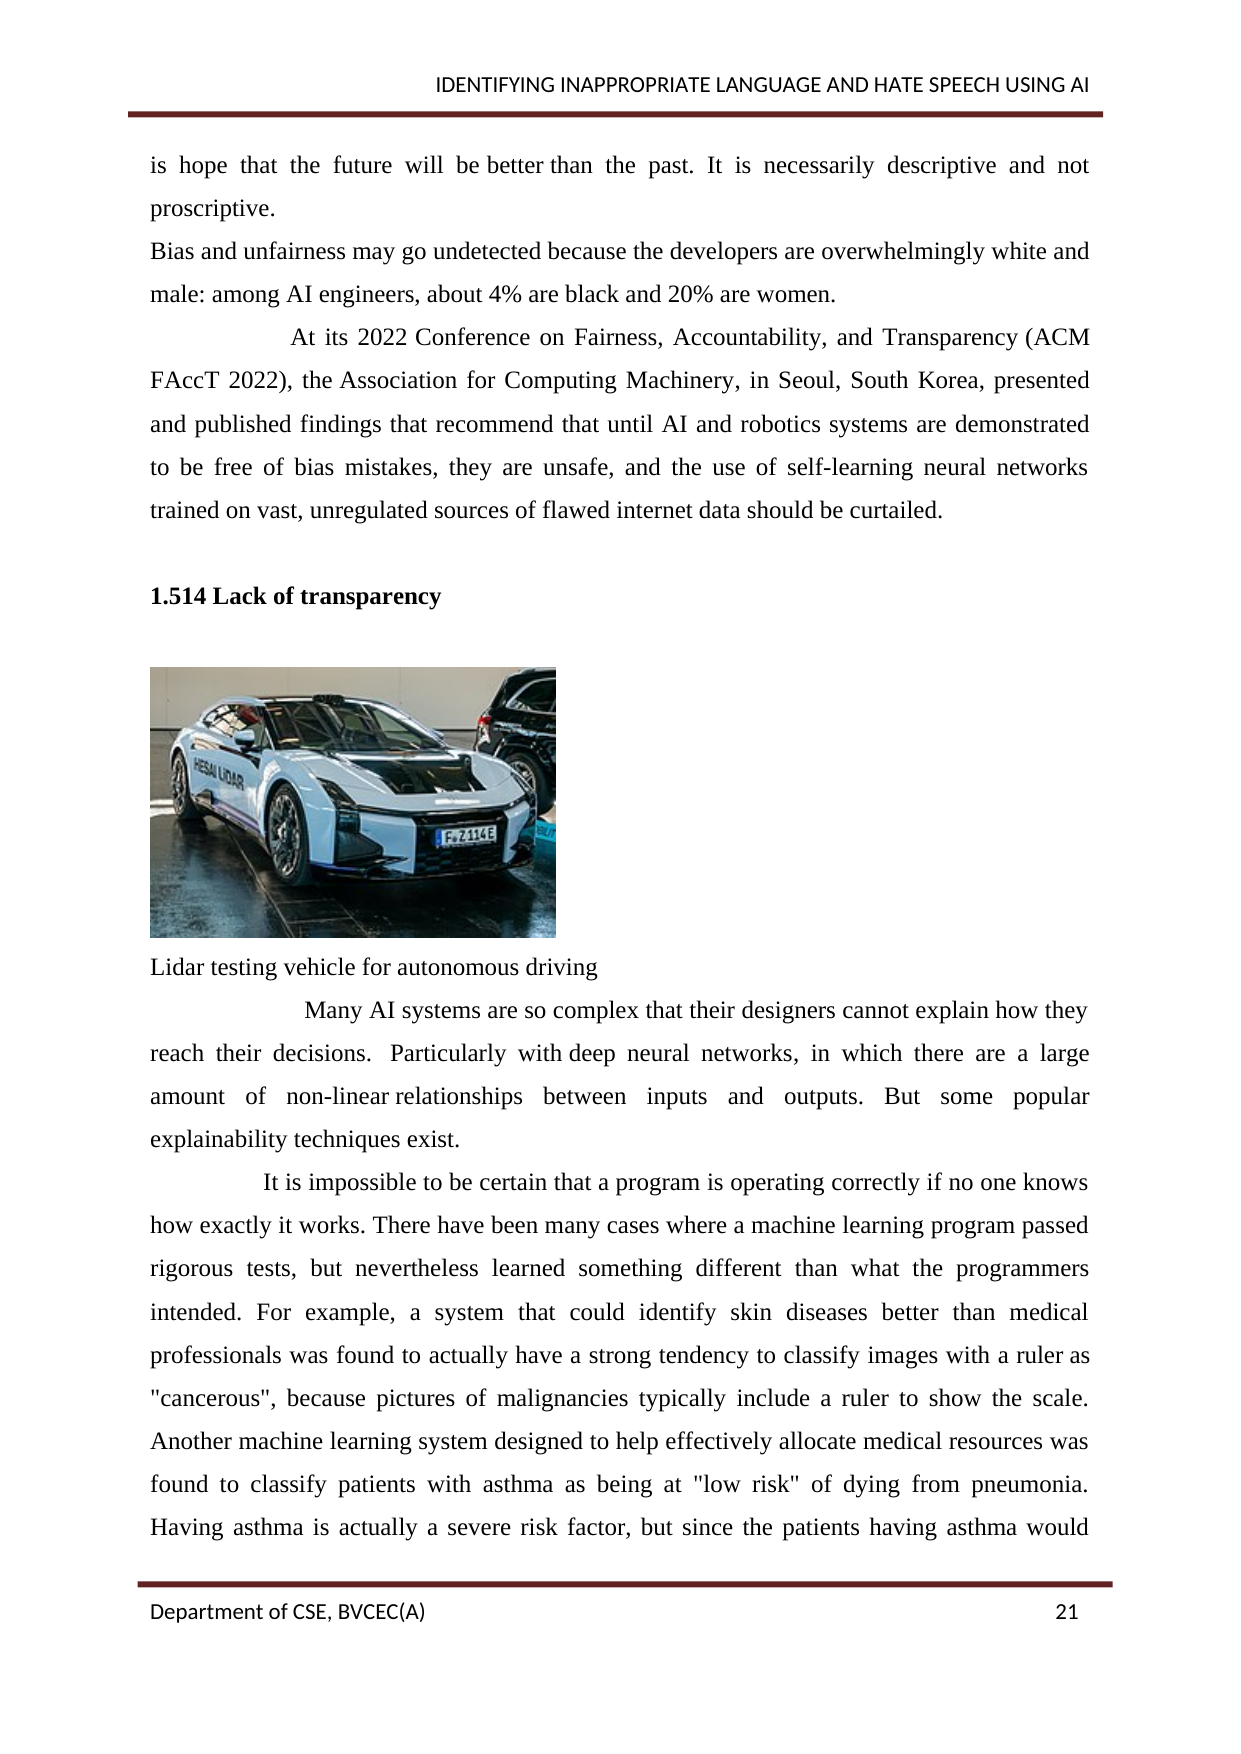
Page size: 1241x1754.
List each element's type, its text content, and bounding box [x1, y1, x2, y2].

subtitle 1.514 Lack of transparency [150, 581, 1090, 610]
picture [150, 667, 556, 938]
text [150, 1167, 1090, 1541]
text Lidar testing vehicle for autonomous driving [150, 952, 1090, 980]
text At its 2022 Conference on Fairness, Accountability, and Transparency (ACM FAccT 2022), the Association for Computing Machinery, in Seoul, South Korea, presented and published findings that recommend that until AI and robotics systems are demonstrated to be free of bias mistakes, they are unsafe, and the use of self-learning neural networks trained on vast, unregulated sources of flawed internet data should be curtailed. [150, 322, 1090, 524]
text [150, 150, 1090, 222]
text Many AI systems are so complex that their designers cannot explain how they reach their decisions. Particularly with deep neural networks, in which there are a large amount of non-linear relationships between inputs and outputs. But some popular explainability techniques exist. [150, 995, 1090, 1153]
text Bias and unfairness may go undetected because the developers are overwhelmingly white and male: among AI engineers, about 4% are black and 20% are women. [150, 236, 1090, 308]
